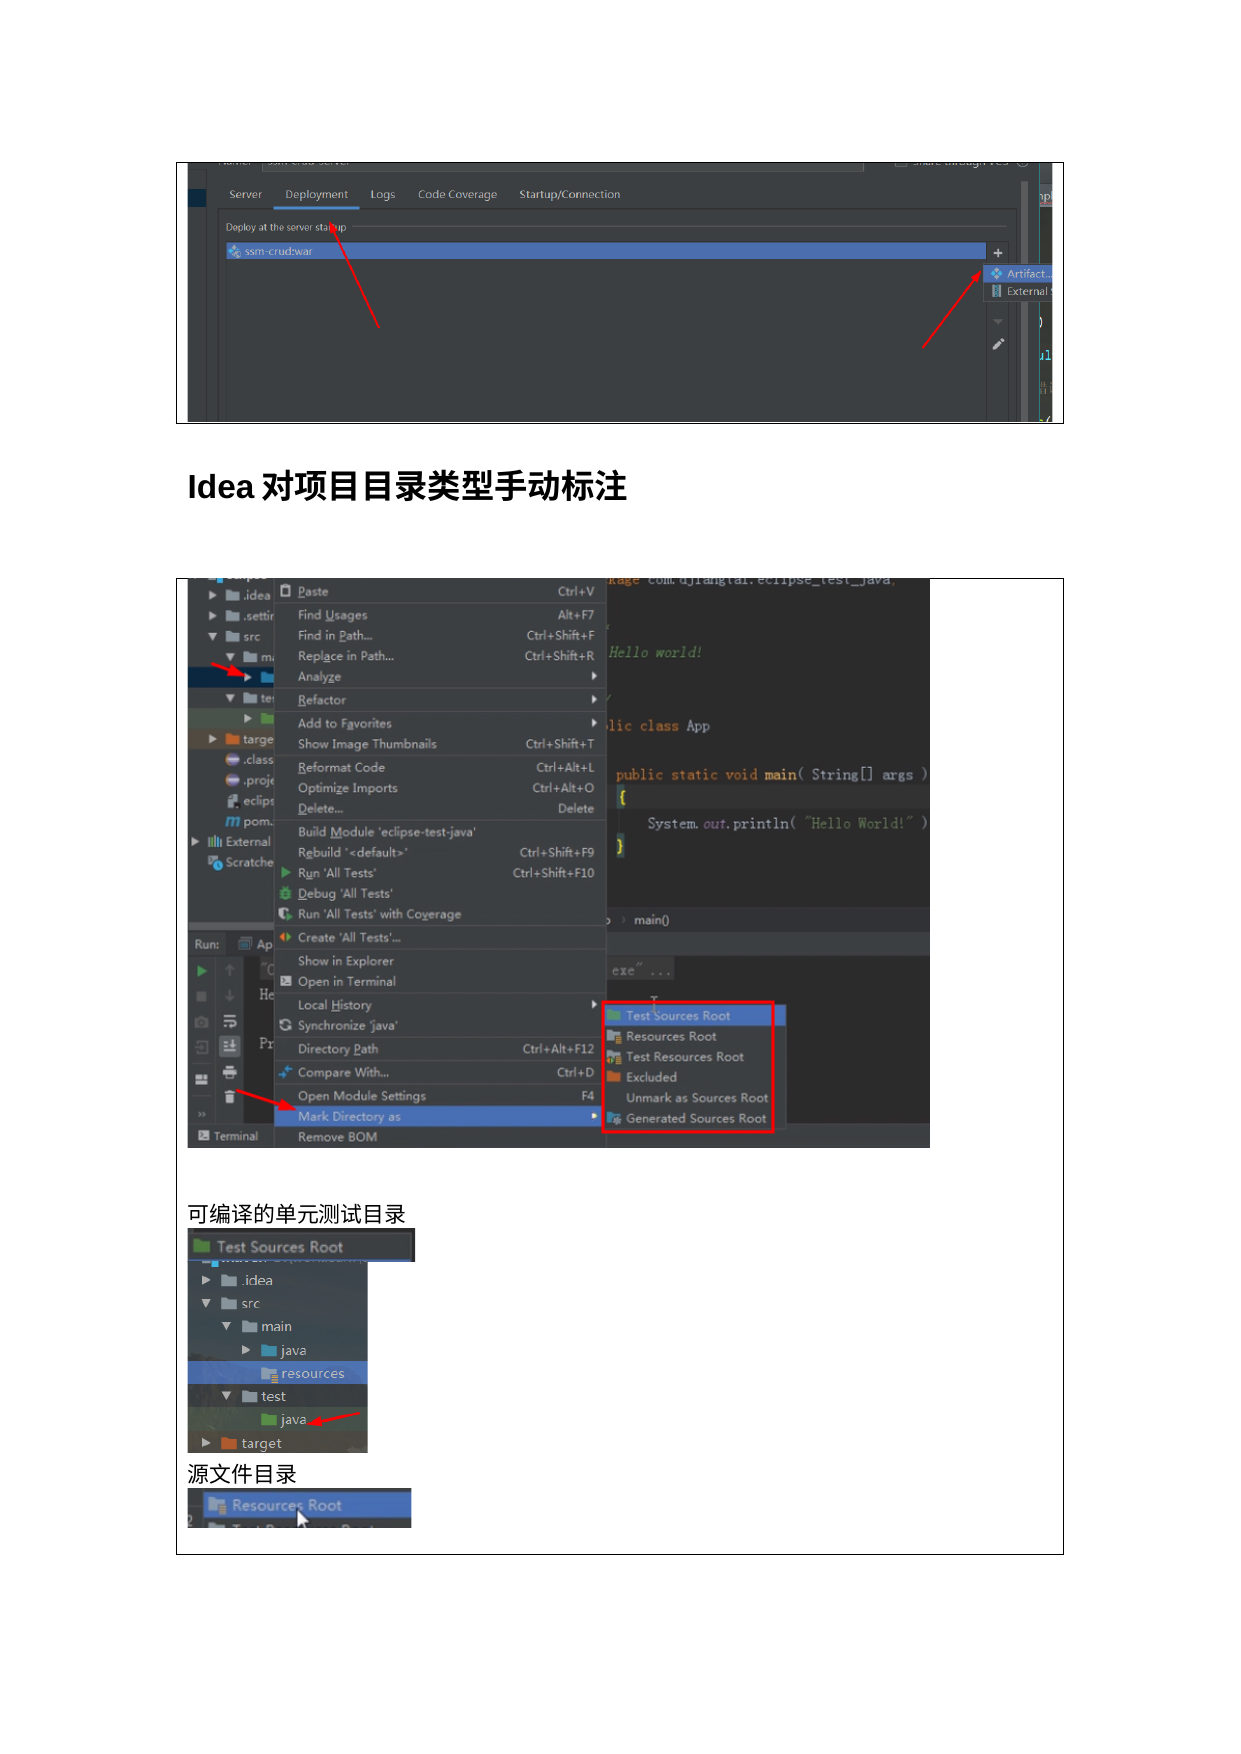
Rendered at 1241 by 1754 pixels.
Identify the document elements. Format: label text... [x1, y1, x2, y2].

picture [187, 578, 930, 1148]
picture [187, 1228, 415, 1453]
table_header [177, 579, 1063, 1554]
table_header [177, 163, 1063, 423]
subtitle Idea对项目目录类型手动标注 [187, 451, 1053, 516]
picture [187, 163, 1053, 422]
picture [187, 1488, 412, 1528]
